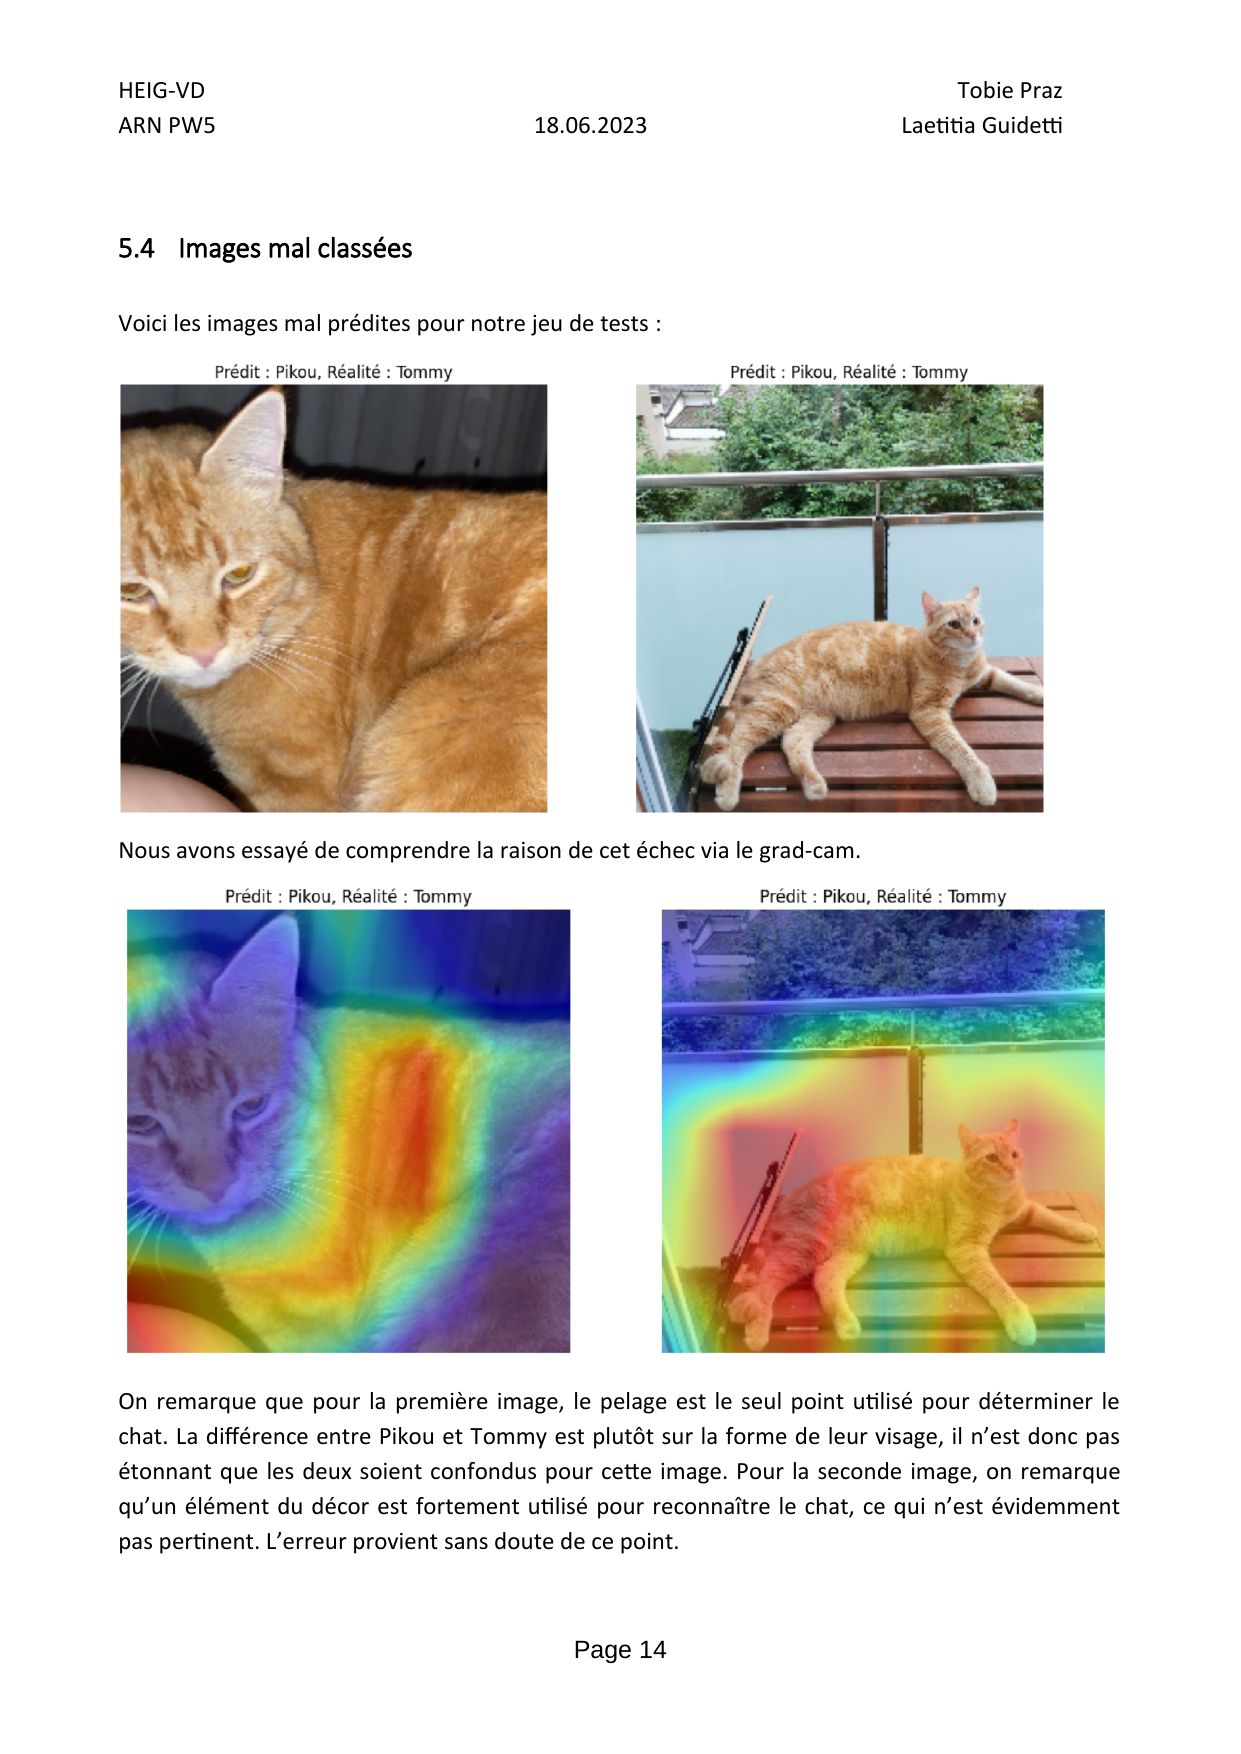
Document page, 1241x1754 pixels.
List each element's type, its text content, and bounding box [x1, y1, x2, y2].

picture [118, 881, 1123, 1369]
subtitle Images mal classées [118, 229, 1122, 264]
picture [118, 354, 1047, 818]
text On remarque que pour la première image, le pelage est le seul point utilisé pour déterminer le chat. La différence entre Pikou et Tommy est plutôt sur la forme de leur visage, il n’est donc pas étonnant que les deux soient confondus pour cette image. Pour la seconde image, on remarque qu’un élément du décor est fortement utilisé pour reconnaître le chat, ce qui n’est évidemment pas pertinent. L’erreur provient sans doute de ce point. [118, 1385, 1122, 1556]
text Nous avons essayé de comprendre la raison de cet échec via le grad-cam. [118, 834, 1122, 865]
text Voici les images mal prédites pour notre jeu de tests : [118, 307, 1122, 338]
